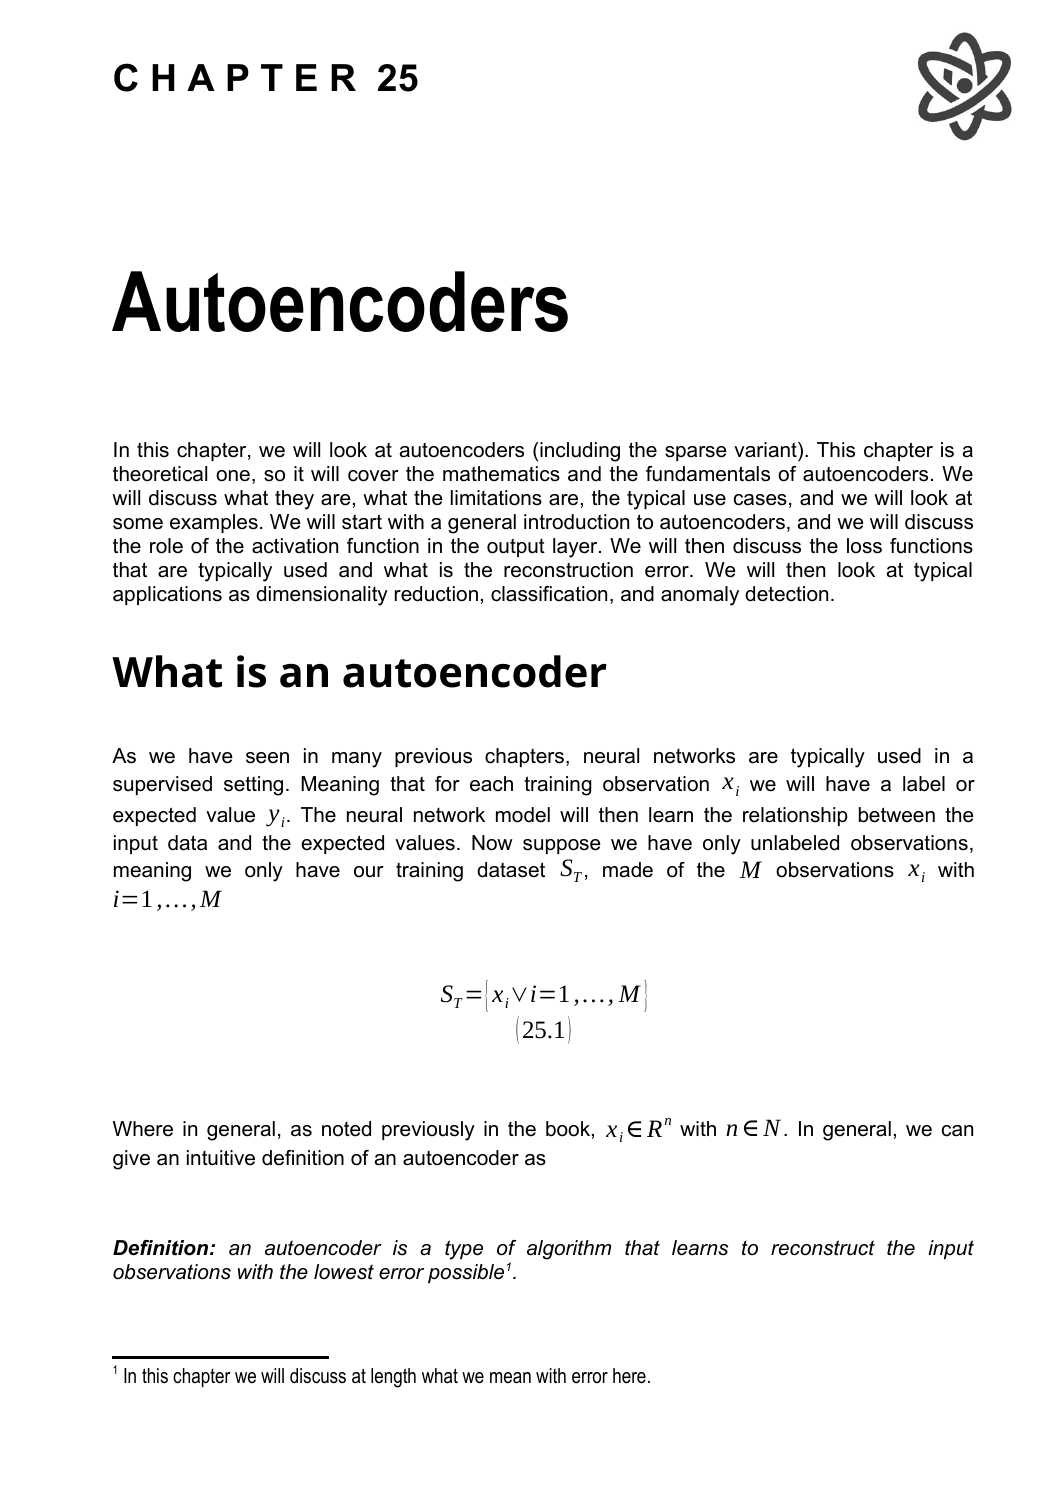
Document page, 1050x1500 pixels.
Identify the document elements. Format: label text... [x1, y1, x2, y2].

text In this chapter, we will look at autoencoders (including the sparse variant). This chapter is a theoretical one, so it will cover the mathematics and the fundamentals of autoencoders. We will discuss what they are, what the limitations are, the typical use cases, and we will look at some examples. We will start with a general introduction to autoencoders, and we will discuss the role of the activation function in the output layer. We will then discuss the loss functions that are typically used and what is the reconstruction error. We will then look at typical applications as dimensionality reduction, classification, and anomaly detection. [112, 438, 975, 606]
subtitle What is an autoencoder [112, 643, 975, 700]
text Where in general, as noted previously in the book, with . In general, we can give an intuitive definition of an autoencoder as [112, 1111, 975, 1170]
text Definition: an autoencoder is a type of algorithm that learns to reconstruct the input observations with the lowest error possible. [112, 1236, 975, 1284]
text As we have seen in many previous chapters, neural networks are typically used in a supervised setting. Meaning that for each training observation we will have a label or expected value . The neural network model will then learn the relationship between the input data and the expected values. Now suppose we have only unlabeled observations, meaning we only have our training dataset , made of the observations with [112, 744, 975, 913]
title Autoencoders [112, 253, 975, 349]
picture [905, 22, 1024, 150]
